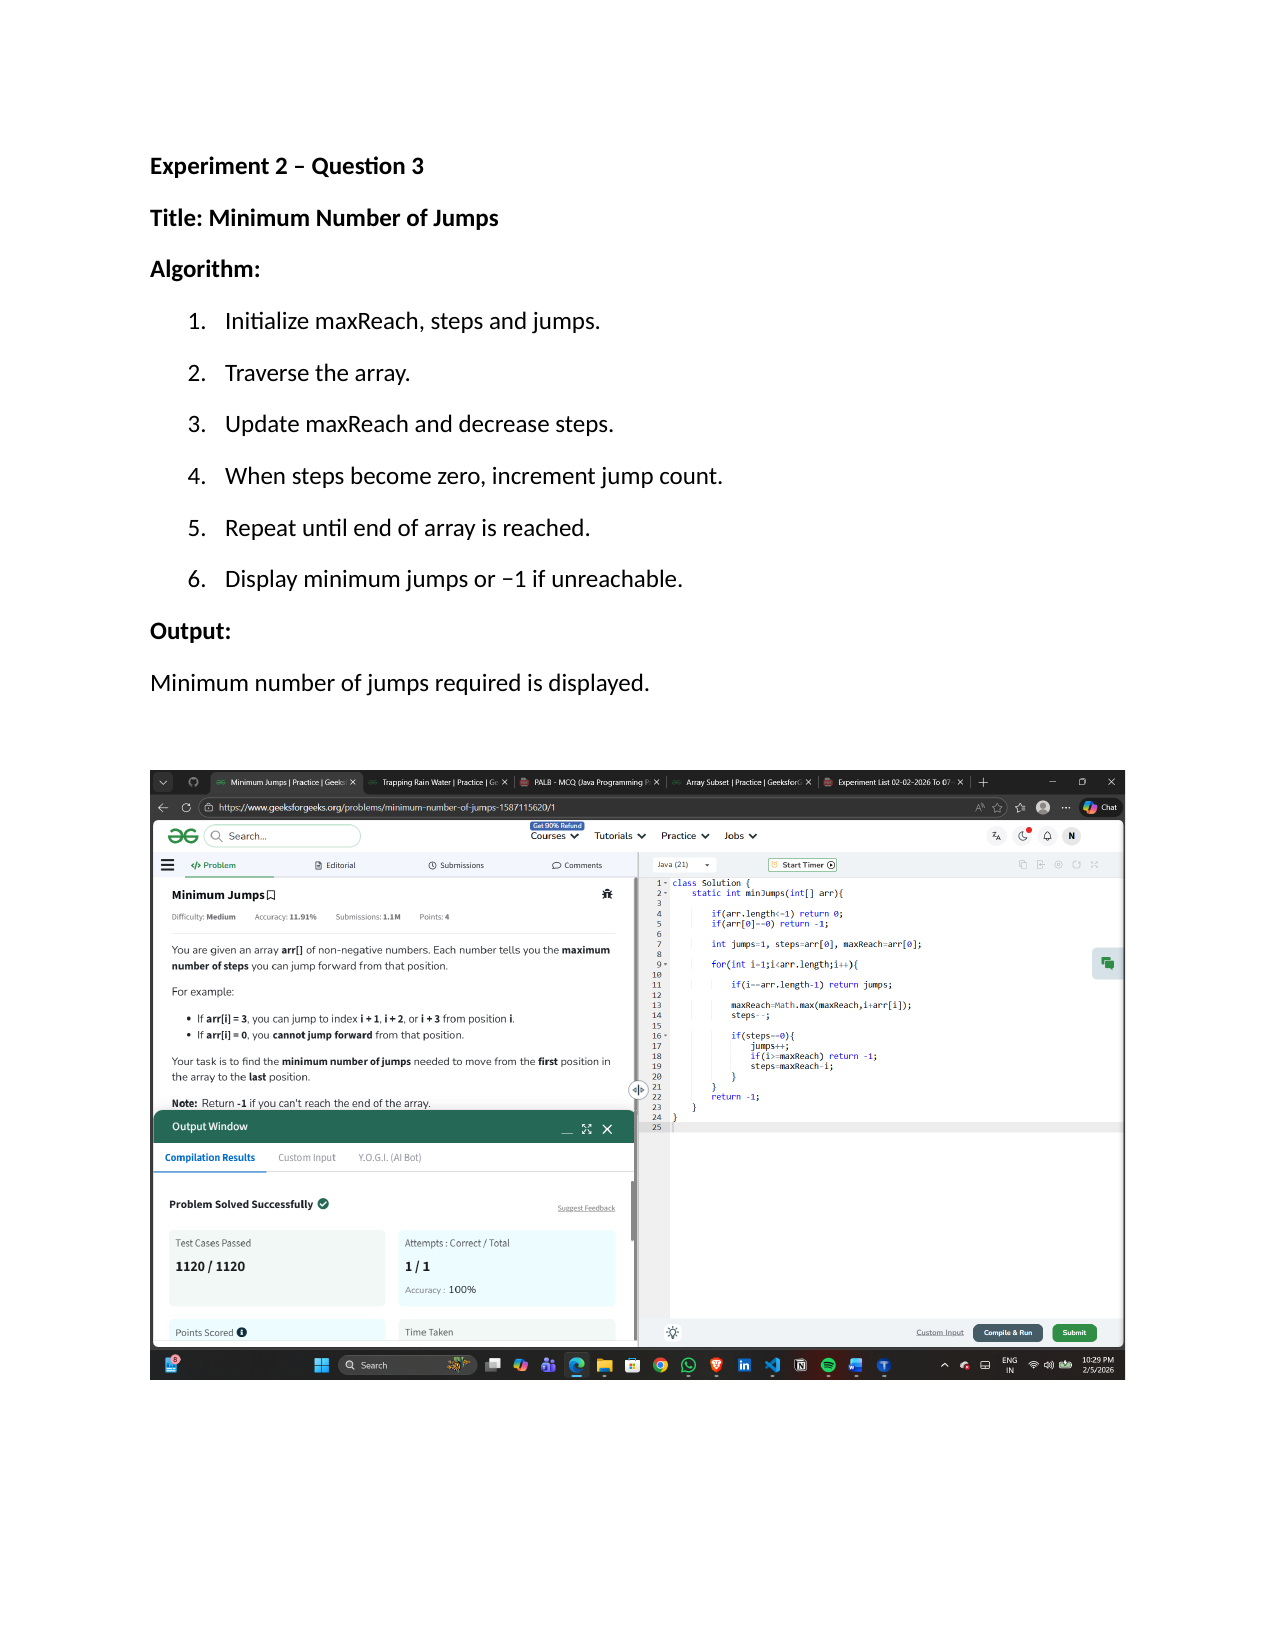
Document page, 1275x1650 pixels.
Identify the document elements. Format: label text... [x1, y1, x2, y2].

list When steps become zero, increment jump count. [187, 460, 1125, 491]
list Initialize maxReach, steps and jumps. [187, 305, 1125, 336]
text Title: Minimum Number of Jumps [150, 202, 1125, 232]
text Output: [150, 615, 1125, 646]
list Repeat until end of array is reached. [187, 512, 1125, 542]
text Minimum number of jumps required is displayed. [150, 667, 1125, 697]
list Update maxReach and decrease steps. [187, 408, 1125, 439]
text Experiment 2 – Question 3 [150, 150, 1125, 181]
picture [150, 770, 1125, 1380]
text Algorithm: [150, 253, 1125, 284]
list Traverse the array. [187, 357, 1125, 387]
list Display minimum jumps or −1 if unreachable. [187, 563, 1125, 594]
